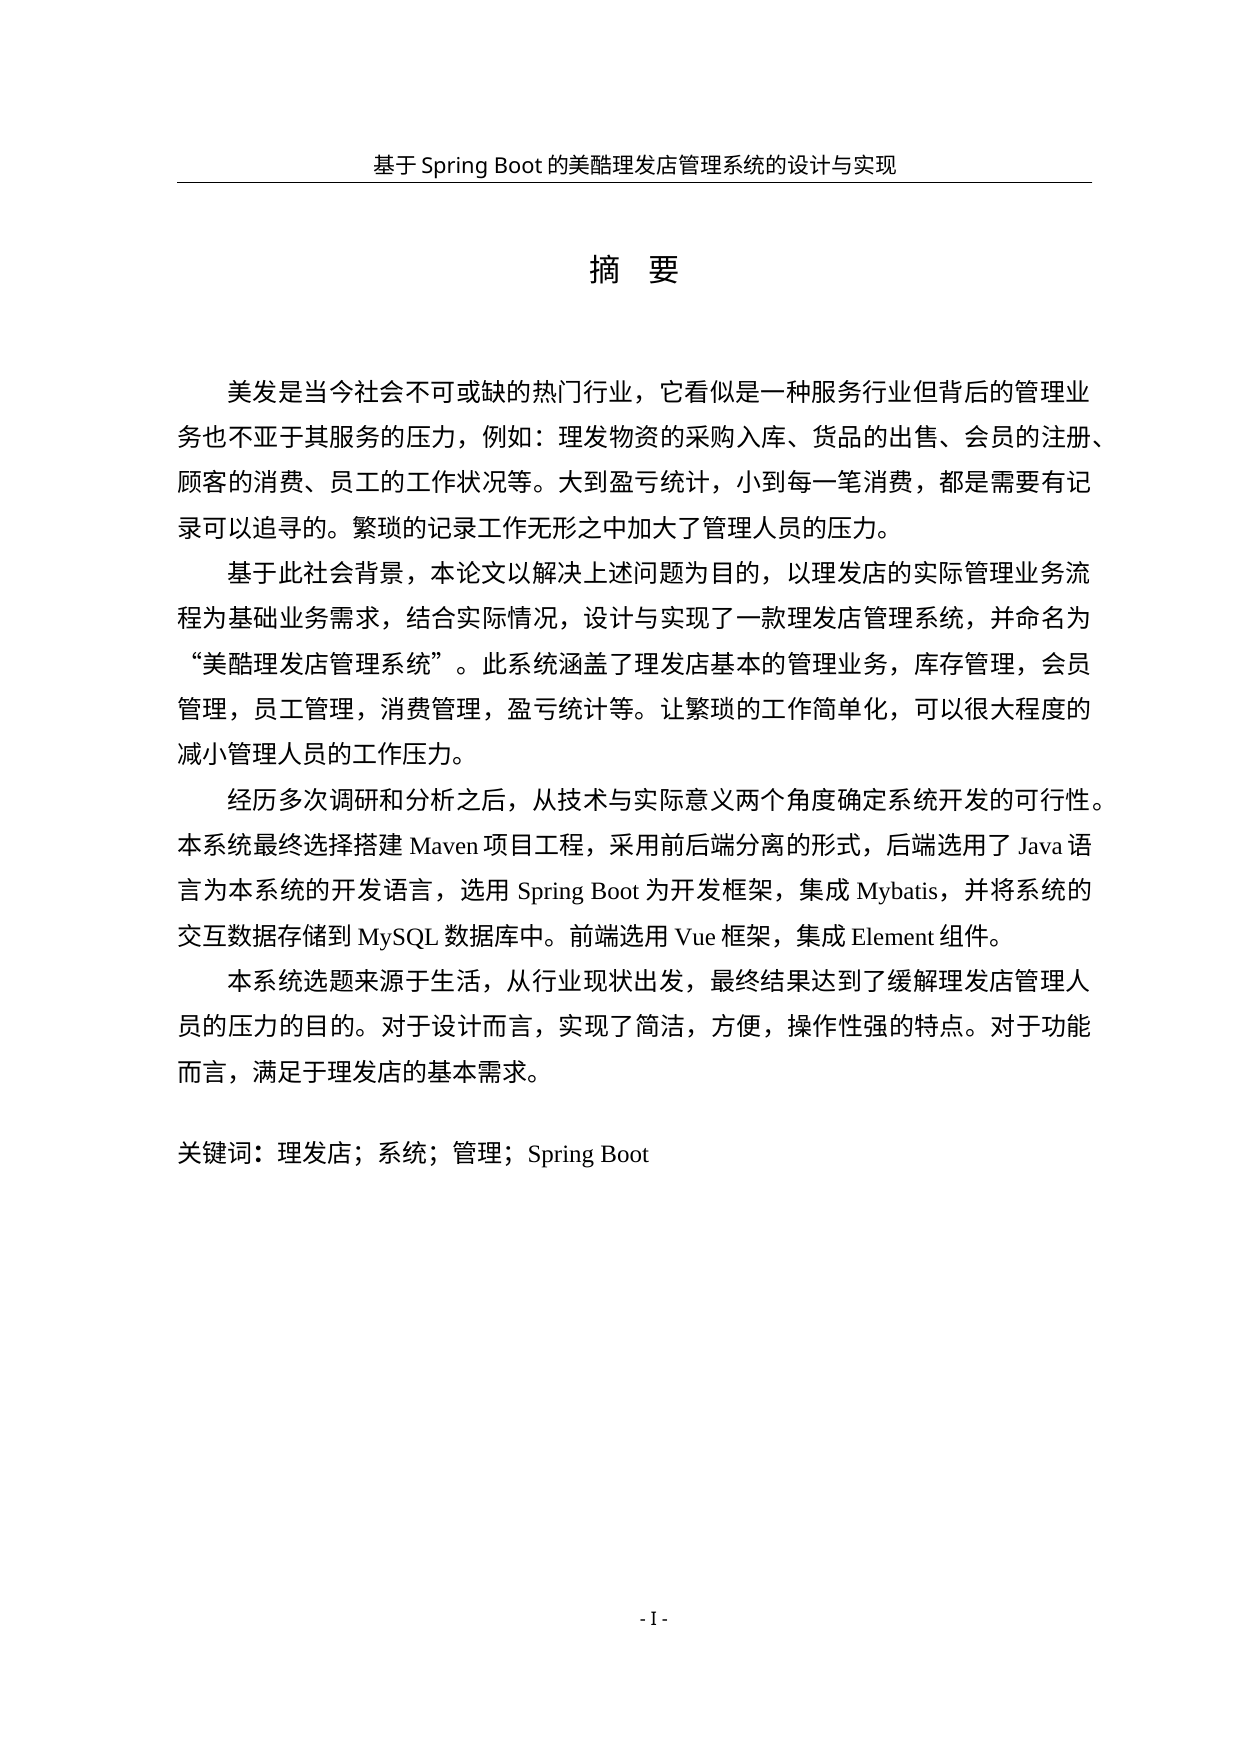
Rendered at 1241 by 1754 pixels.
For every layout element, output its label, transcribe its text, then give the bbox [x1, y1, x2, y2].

text 关键词：理发店；系统；管理；Spring Boot [177, 1133, 1092, 1169]
text 本系统选题来源于生活，从行业现状出发，最终结果达到了缓解理发店管理人员的压力的目的。对于设计而言，实现了简洁，方便，操作性强的特点。对于功能而言，满足于理发店的基本需求。 [177, 961, 1092, 1088]
text 基于此社会背景，本论文以解决上述问题为目的，以理发店的实际管理业务流程为基础业务需求，结合实际情况，设计与实现了一款理发店管理系统，并命名为“美酷理发店管理系统”。此系统涵盖了理发店基本的管理业务，库存管理，会员管理，员工管理，消费管理，盈亏统计等。让繁琐的工作简单化，可以很大程度的减小管理人员的工作压力。 [177, 553, 1092, 771]
text 经历多次调研和分析之后，从技术与实际意义两个角度确定系统开发的可行性。本系统最终选择搭建Maven项目工程，采用前后端分离的形式，后端选用了Java语言为本系统的开发语言，选用Spring Boot为开发框架，集成Mybatis，并将系统的交互数据存储到MySQL数据库中。前端选用Vue框架，集成Element组件。 [177, 780, 1092, 952]
text 美发是当今社会不可或缺的热门行业，它看似是一种服务行业但背后的管理业务也不亚于其服务的压力，例如：理发物资的采购入库、货品的出售、会员的注册、顾客的消费、员工的工作状况等。大到盈亏统计，小到每一笔消费，都是需要有记录可以追寻的。繁琐的记录工作无形之中加大了管理人员的压力。 [177, 372, 1092, 544]
subtitle 摘 要 [177, 246, 1092, 291]
